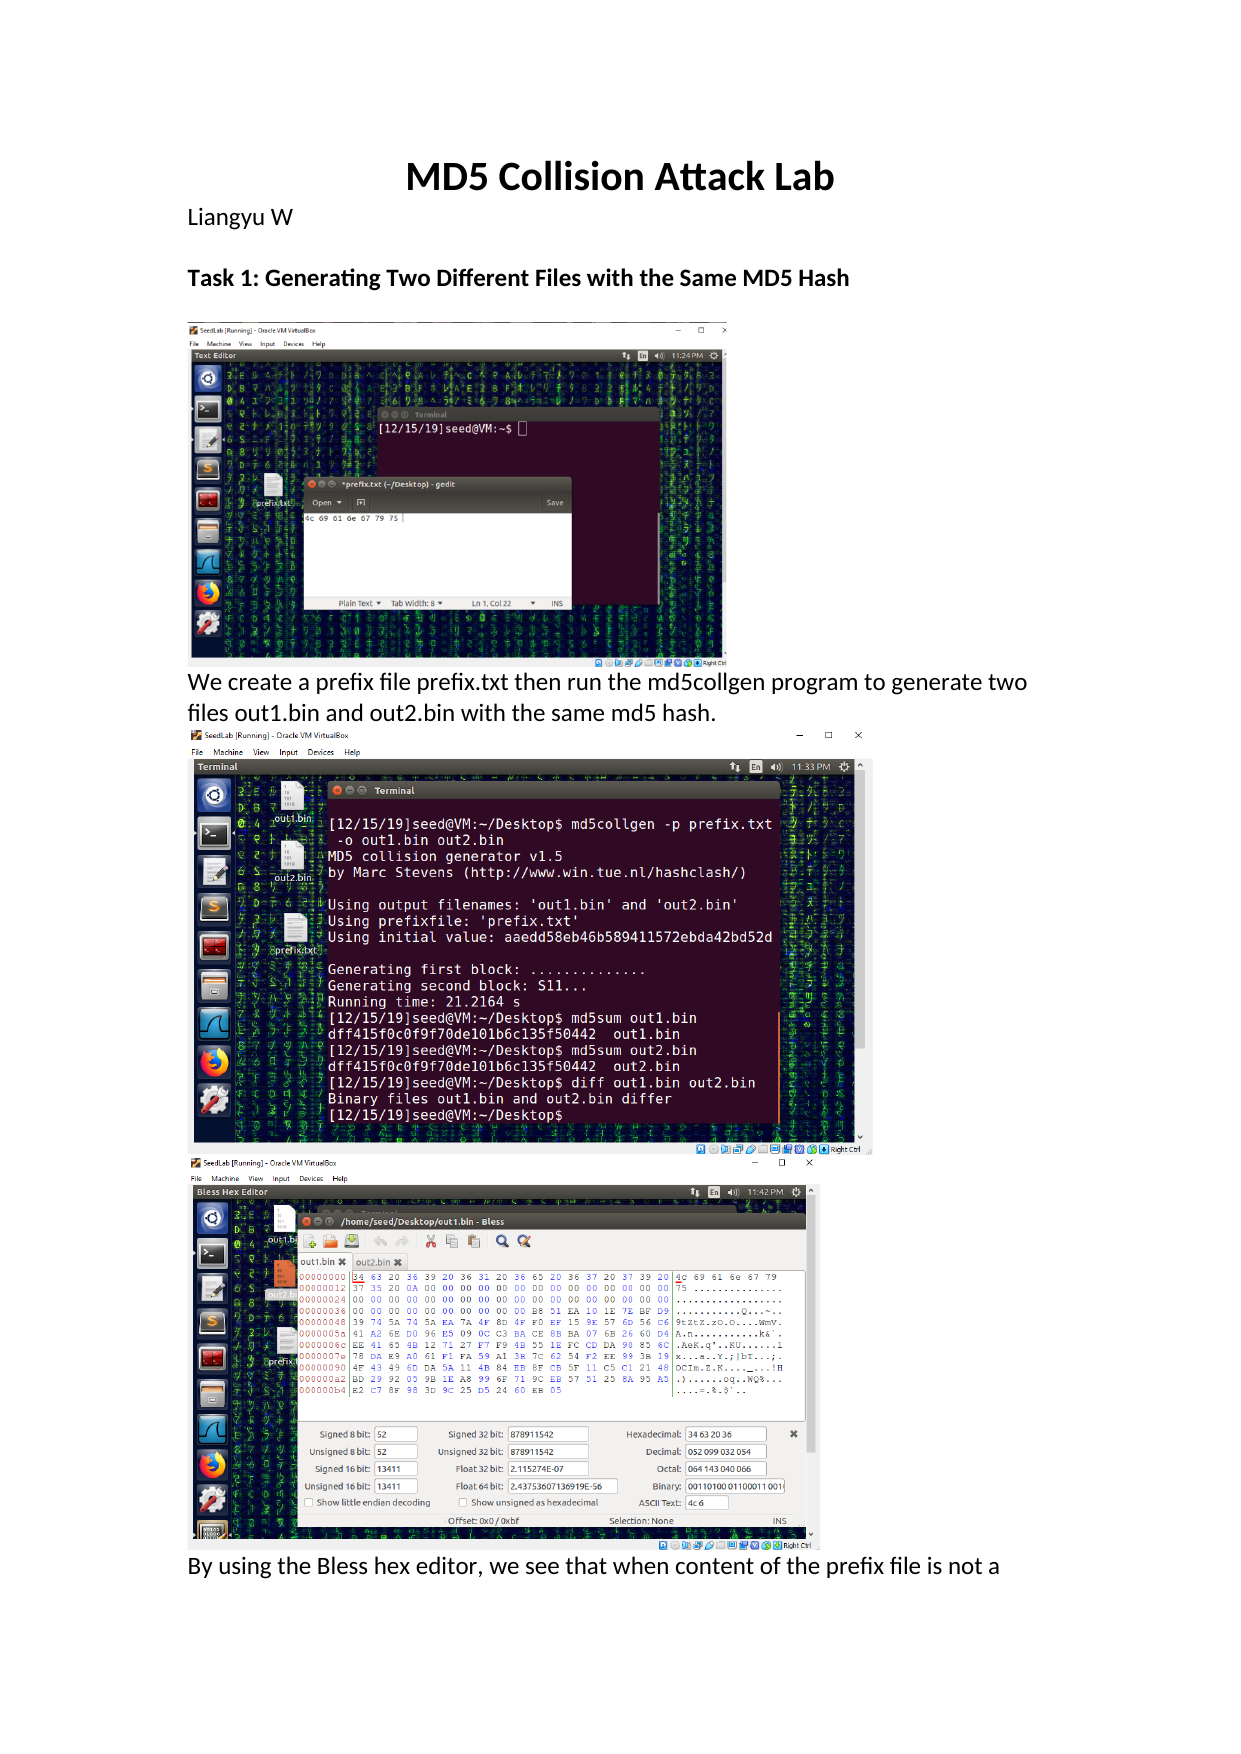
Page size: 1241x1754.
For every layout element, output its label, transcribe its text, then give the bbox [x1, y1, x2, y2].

picture [187, 727, 873, 1550]
picture [187, 322, 727, 667]
text Task 1: Generating Two Different Files with the Same MD5 Hash [187, 262, 1053, 292]
text We create a prefix file prefix.txt then run the md5collgen program to generate two files out1.bin and out2.bin with the same md5 hash. [187, 666, 1053, 727]
text MD5 Collision Attack Lab [187, 150, 1053, 201]
text Liangyu W [187, 201, 1053, 231]
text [187, 1550, 1053, 1580]
